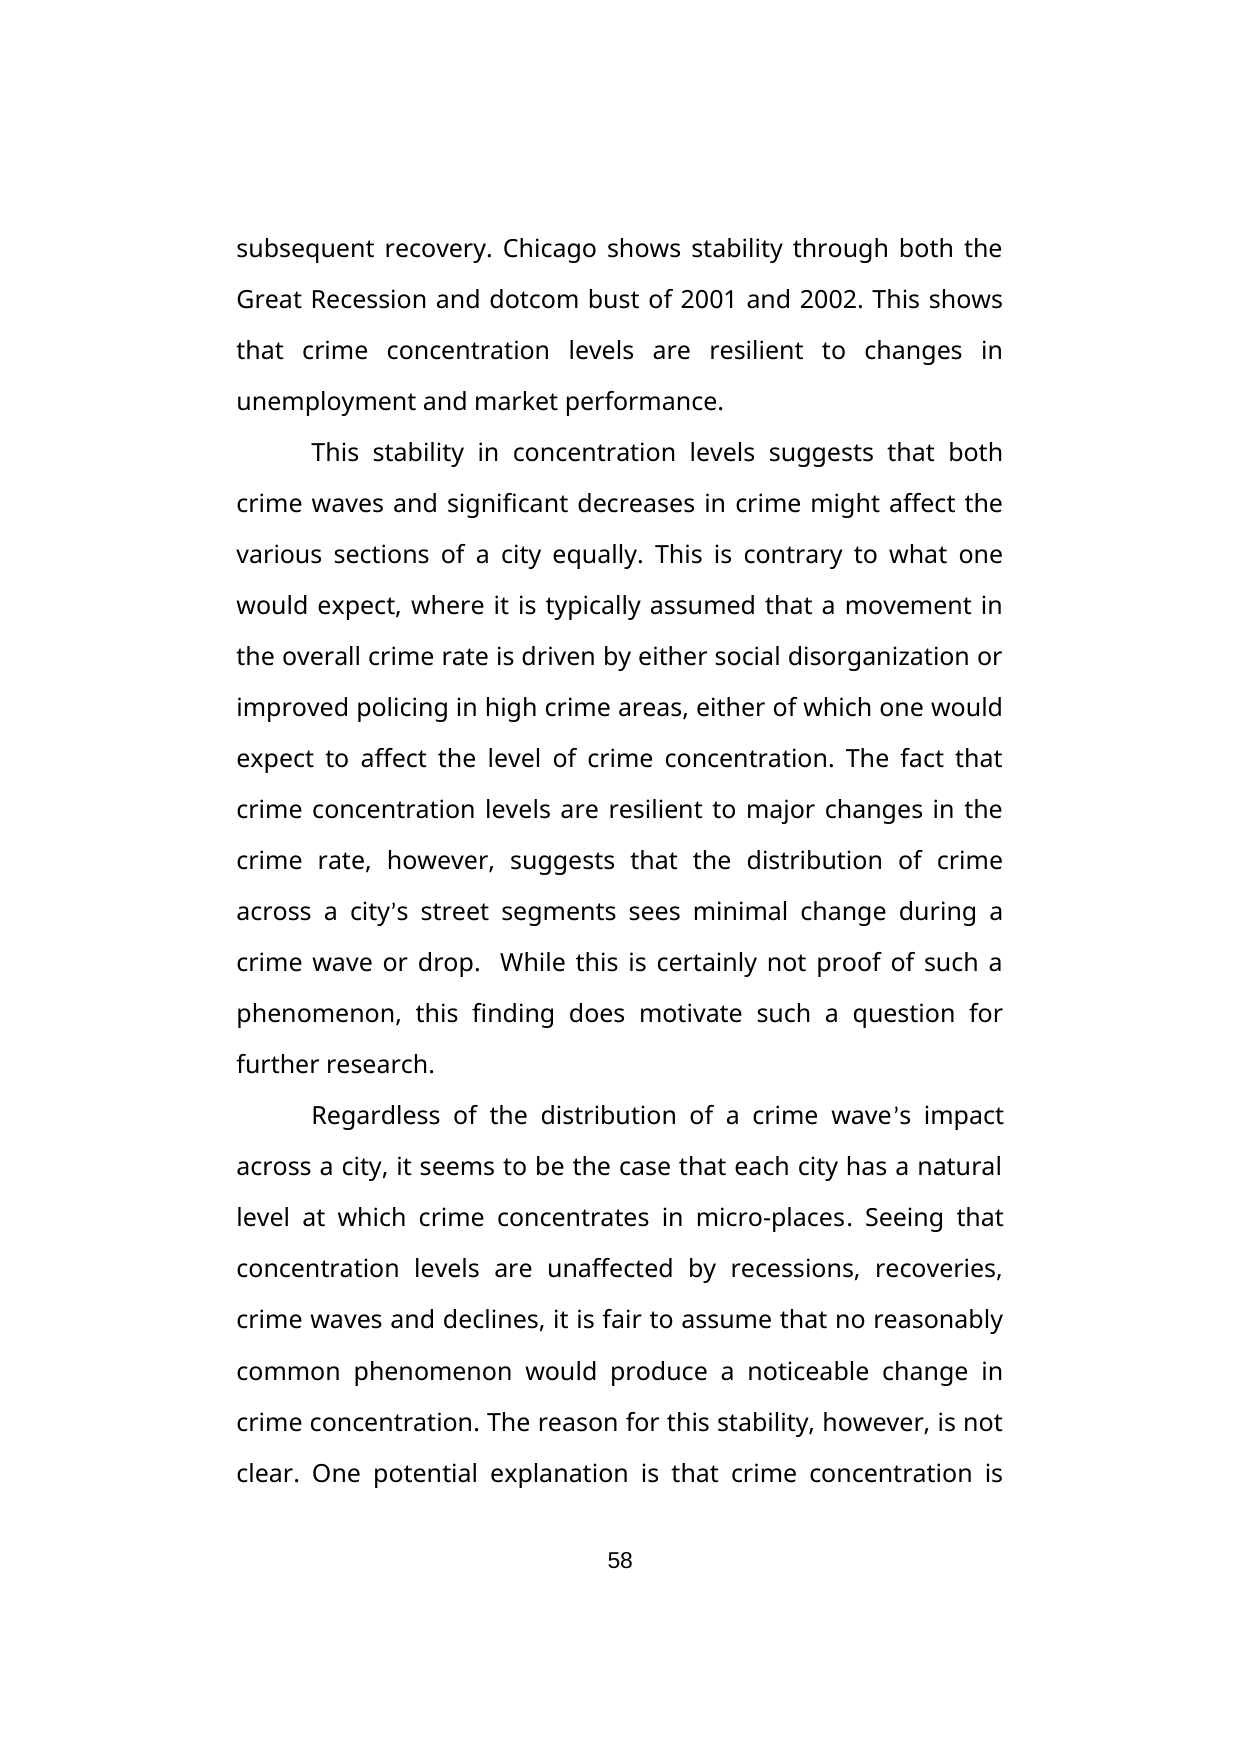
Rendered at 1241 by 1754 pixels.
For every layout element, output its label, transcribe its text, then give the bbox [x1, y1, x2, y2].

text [236, 230, 1004, 417]
text This stability in concentration levels suggests that both crime waves and significant decreases in crime might affect the various sections of a city equally. This is contrary to what one would expect, where it is typically assumed that a movement in the overall crime rate is driven by either social disorganization or improved policing in high crime areas, either of which one would expect to affect the level of crime concentration. The fact that crime concentration levels are resilient to major changes in the crime rate, however, suggests that the distribution of crime across a city’s street segments sees minimal change during a crime wave or drop. While this is certainly not proof of such a phenomenon, this finding does motivate such a question for further research. [236, 434, 1004, 1081]
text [236, 1098, 1004, 1489]
